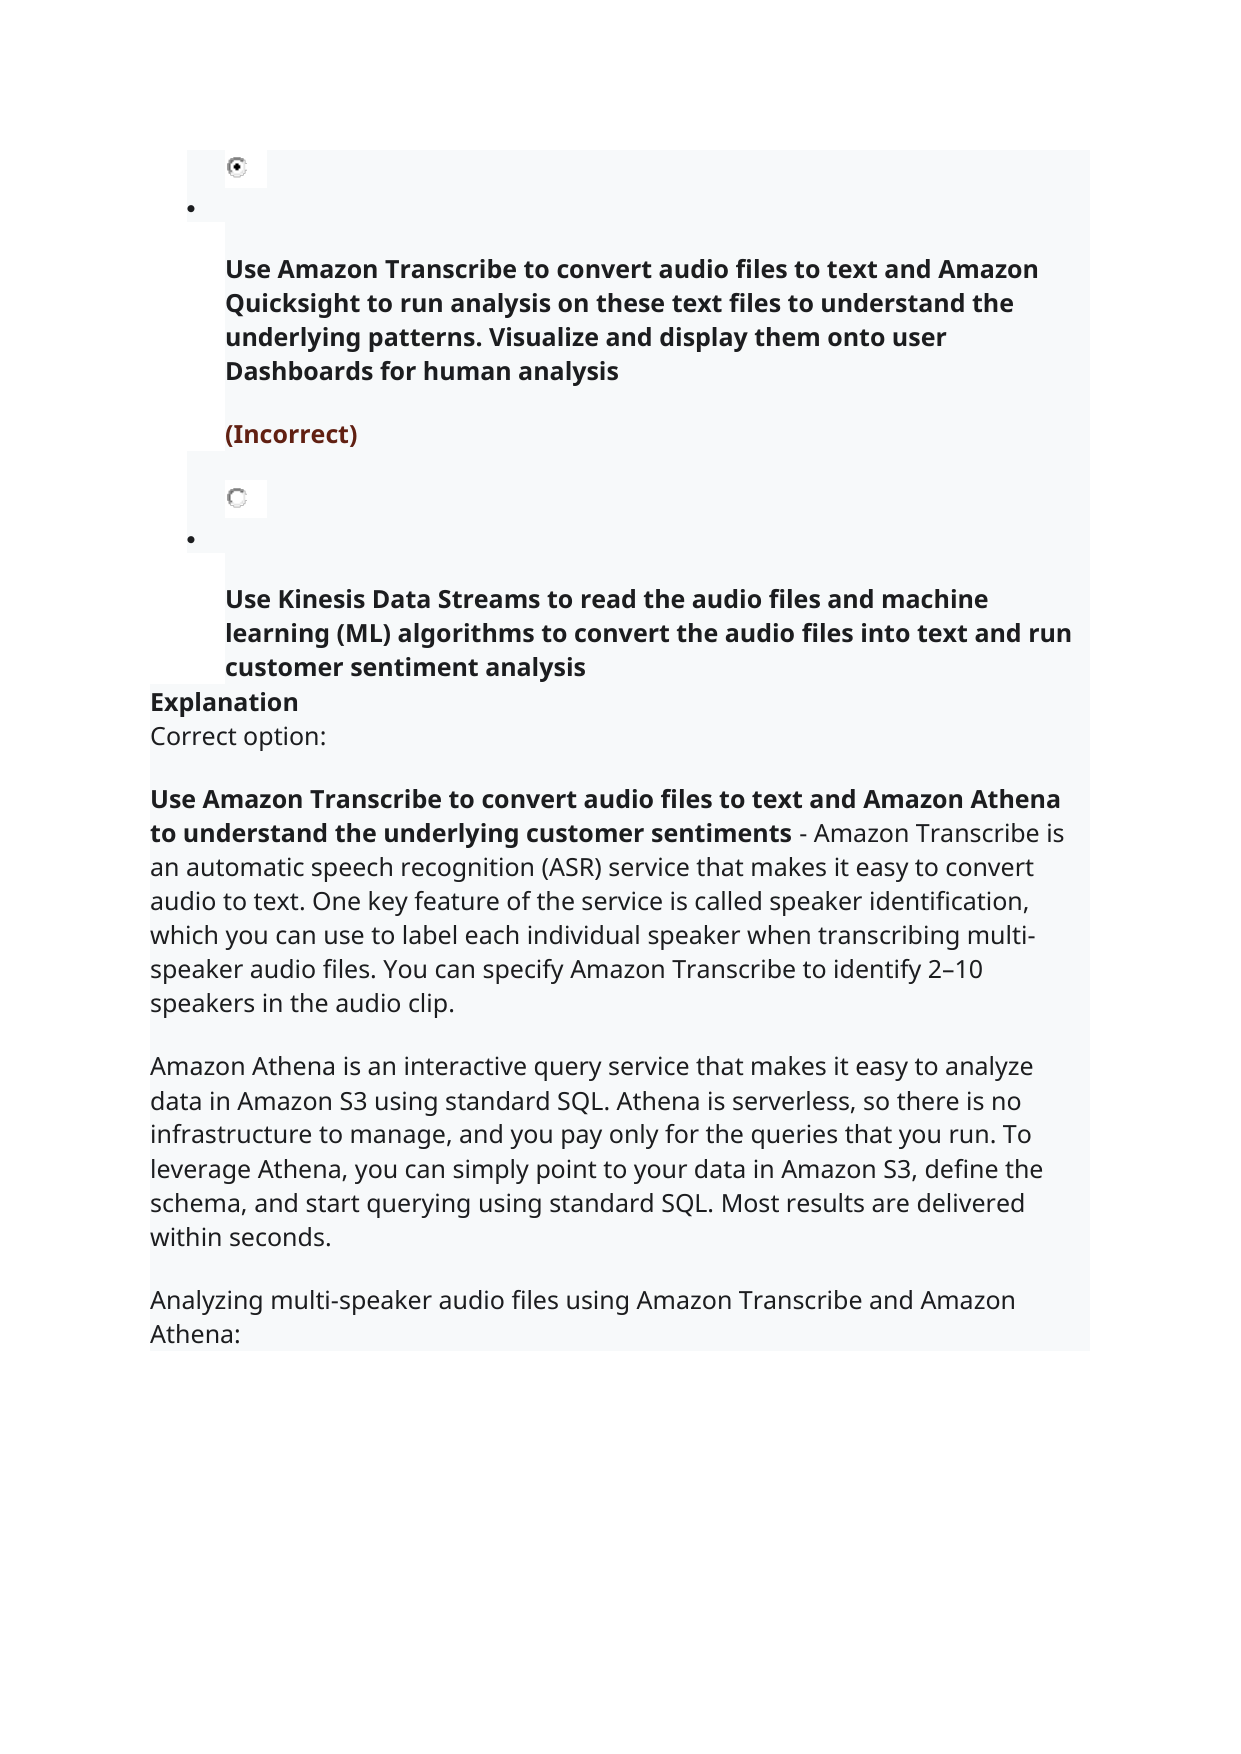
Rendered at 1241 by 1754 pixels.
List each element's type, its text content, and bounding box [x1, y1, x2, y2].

text Use Amazon Transcribe to convert audio files to text and Amazon Quicksight to run analysis on these text files to understand the underlying patterns. Visualize and display them onto user Dashboards for human analysis [225, 252, 1090, 388]
text Correct option: [150, 718, 1090, 752]
text Use Kinesis Data Streams to read the audio files and machine learning (ML) algorithms to convert the audio files into text and run customer sentiment analysis [225, 582, 1090, 684]
text Amazon Athena is an interactive query service that makes it easy to analyze data in Amazon S3 using standard SQL. Athena is serverless, so there is no infrastructure to manage, and you pay only for the queries that you run. To leverage Athena, you can simply point to your data in Amazon S3, define the schema, and start querying using standard SQL. Most results are delivered within seconds. [150, 1049, 1090, 1253]
text Use Amazon Transcribe to convert audio files to text and Amazon Athena to understand the underlying customer sentiments - Amazon Transcribe is an automatic speech recognition (ASR) service that makes it easy to convert audio to text. One key feature of the service is called speaker identification, which you can use to label each individual speaker when transcribing multi-speaker audio files. You can specify Amazon Transcribe to identify 2–10 speakers in the audio clip. [150, 781, 1090, 1020]
text Explanation [150, 684, 1090, 718]
text (Incorrect) [225, 417, 1090, 451]
text Analyzing multi-speaker audio files using Amazon Transcribe and Amazon Athena: via - https://aws.amazon.com/blogs/machine-learning/automating-the-analysis-of-multi-speaker-audio-files-using-amazon-transcribe-and-amazon-athena [150, 1283, 1090, 1351]
